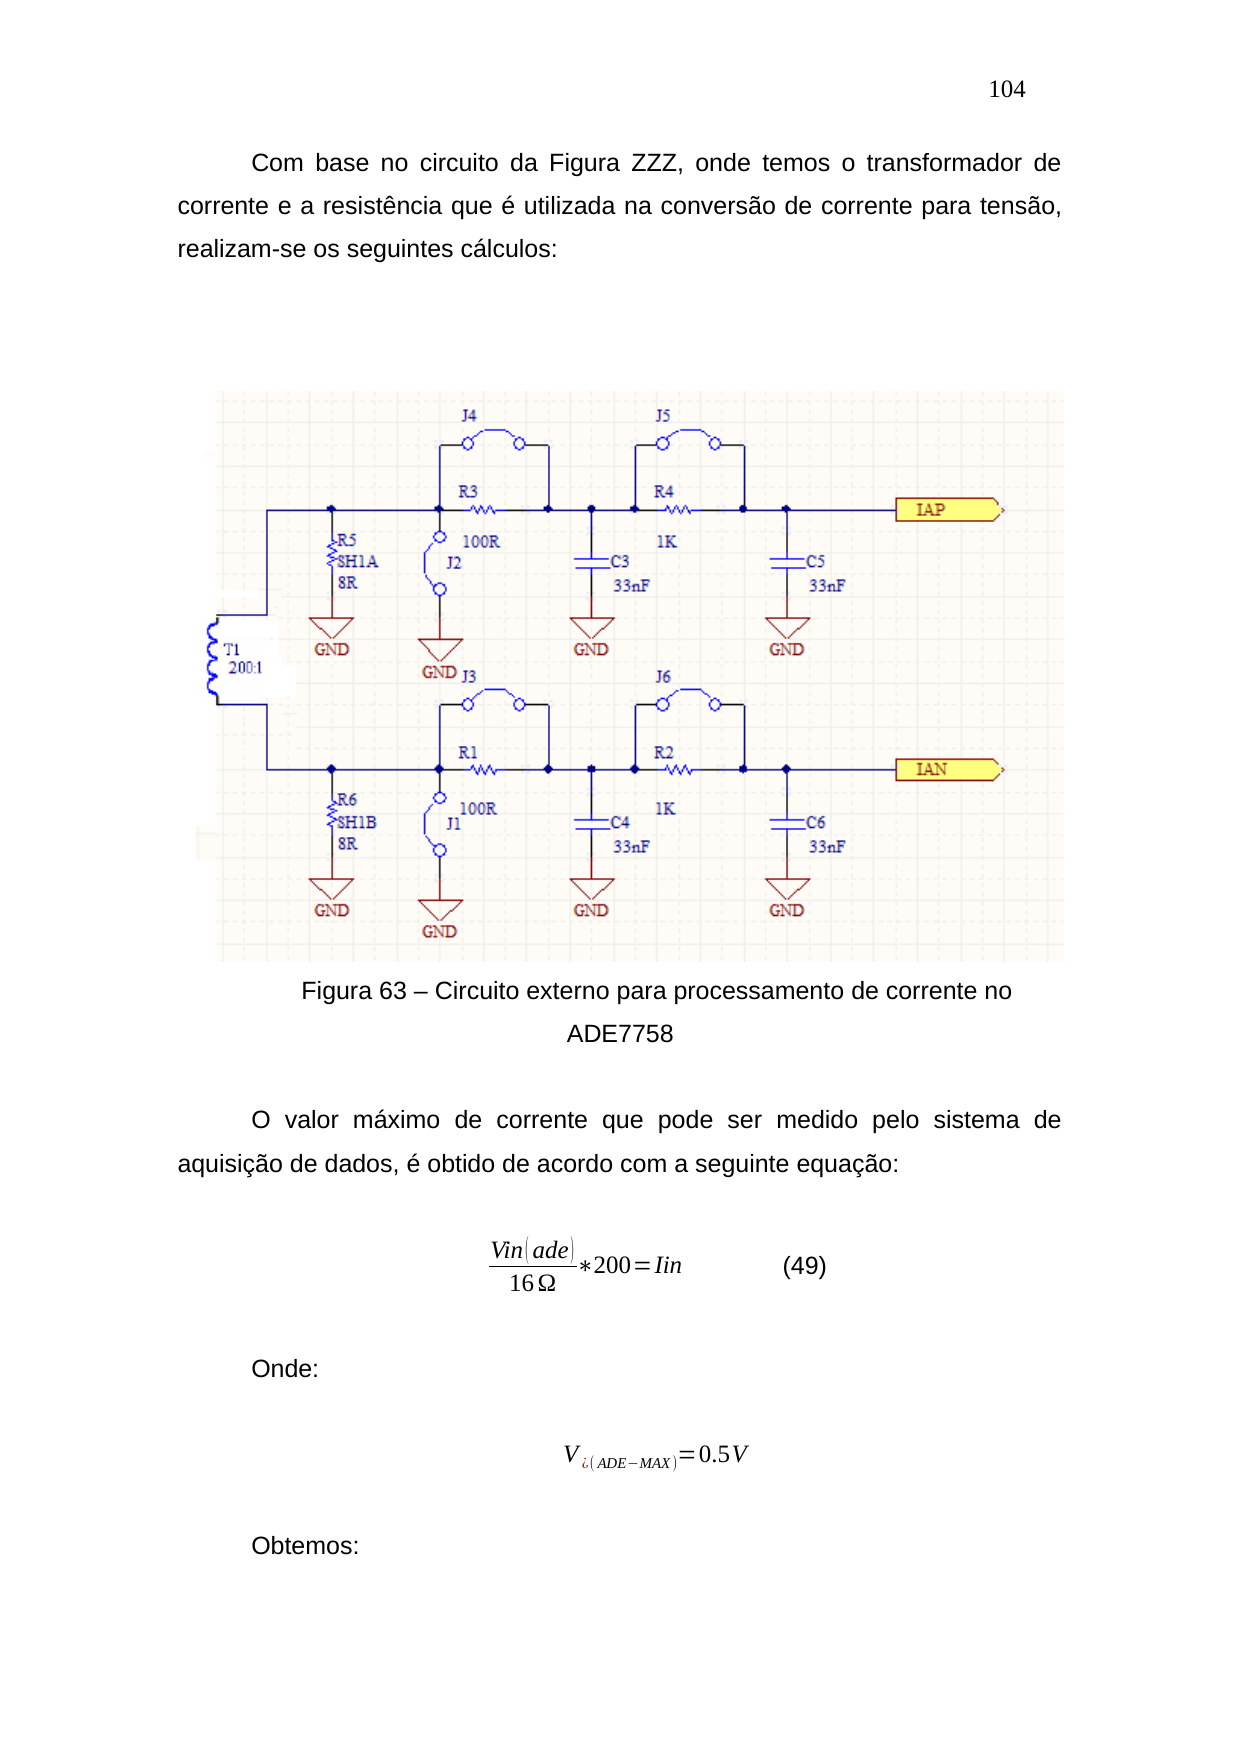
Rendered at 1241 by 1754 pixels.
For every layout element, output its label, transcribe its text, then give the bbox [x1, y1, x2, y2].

text Obtemos: [177, 1531, 1063, 1559]
text (49) [177, 1235, 1063, 1297]
text Com base no circuito da Figura ZZZ, onde temos o transformador de corrente e a resistência que é utilizada na conversão de corrente para tensão, realizam-se os seguintes cálculos: [177, 148, 1063, 263]
picture [177, 391, 1064, 962]
text O valor máximo de corrente que pode ser medido pelo sistema de aquisição de dados, é obtido de acordo com a seguinte equação: [177, 1105, 1063, 1177]
text Onde: [177, 1354, 1063, 1383]
text Figura ZZZ – Circuito externo para processamento de corrente no ADE7758 [177, 976, 1063, 1048]
